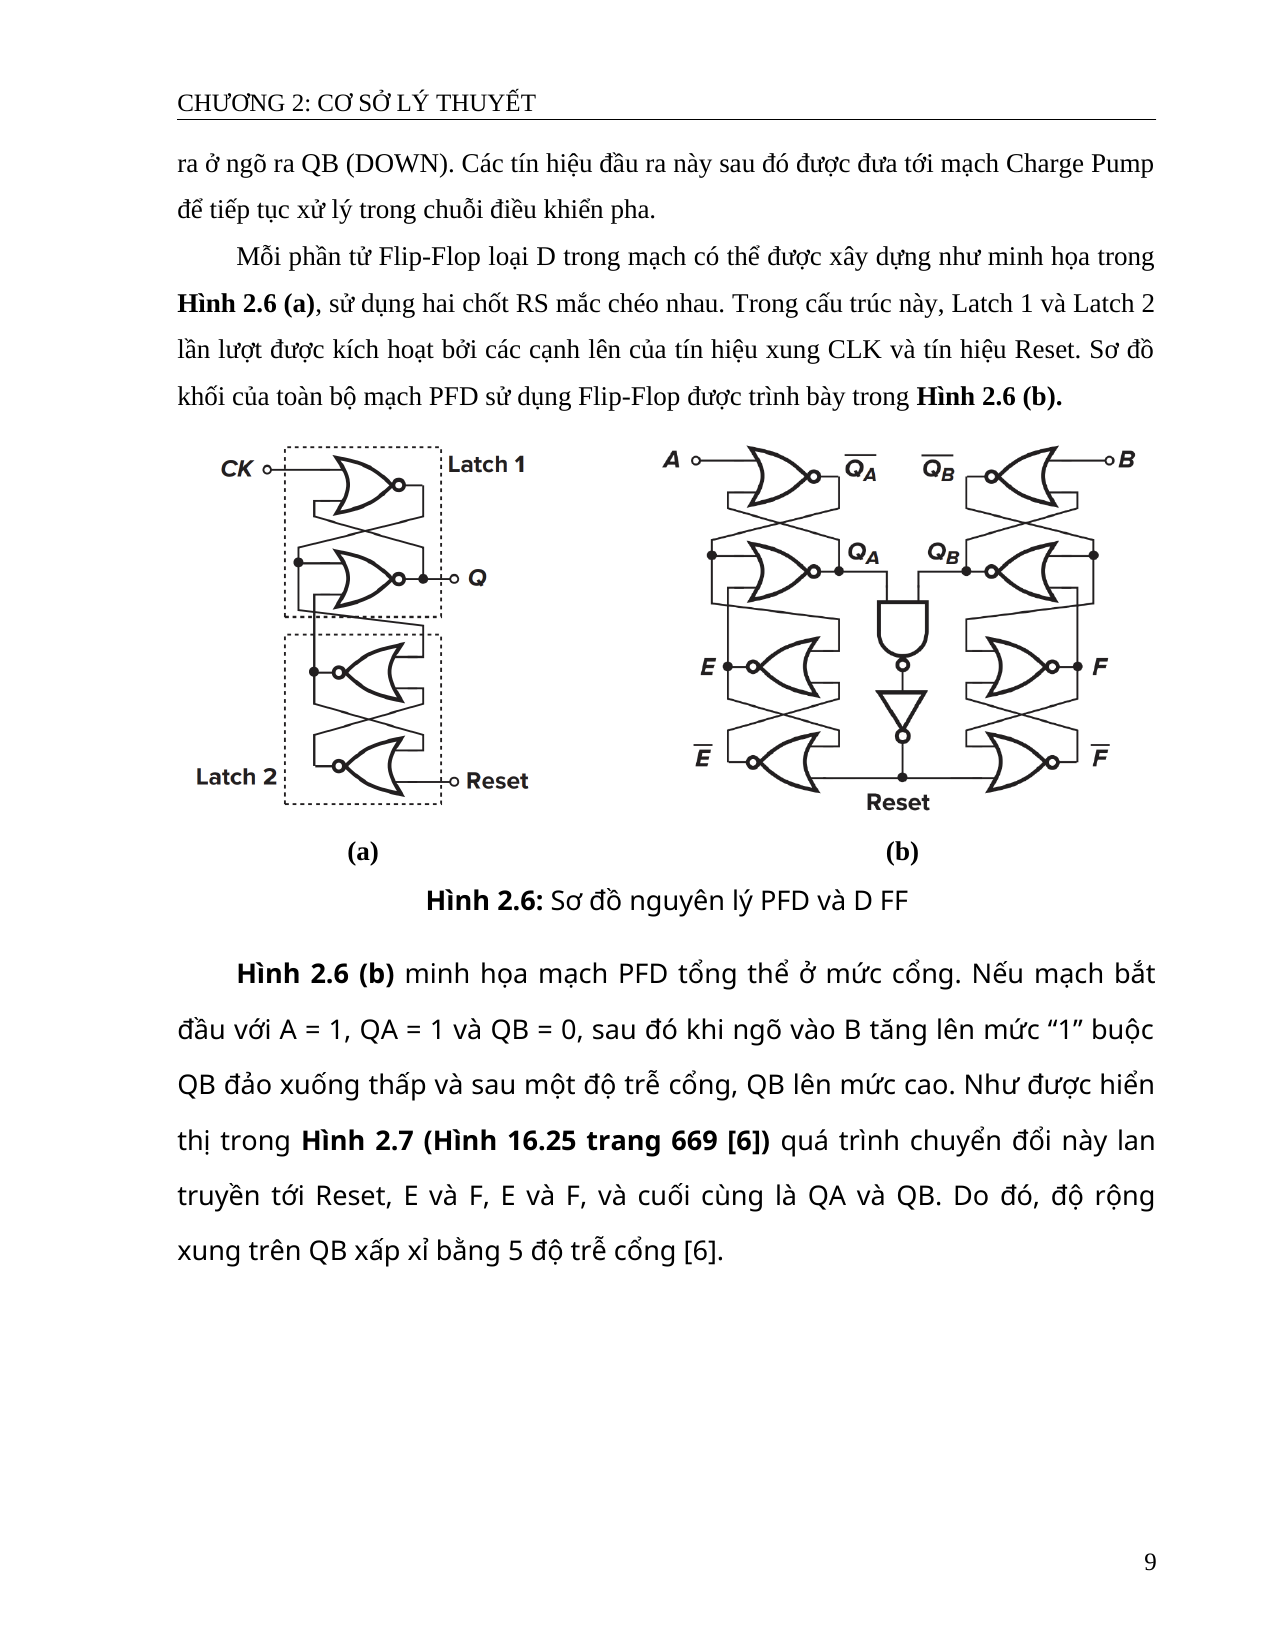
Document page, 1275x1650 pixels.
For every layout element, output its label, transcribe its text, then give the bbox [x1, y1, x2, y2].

picture [640, 438, 1157, 816]
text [177, 147, 1156, 225]
picture [177, 427, 550, 821]
text Mỗi phần tử Flip-Flop loại D trong mạch có thể được xây dựng như minh họa trong Hình 2.6 (a), sử dụng hai chốt RS mắc chéo nhau. Trong cấu trúc này, Latch 1 và Latch 2 lần lượt được kích hoạt bởi các cạnh lên của tín hiệu xung CLK và tín hiệu Reset. Sơ đồ khối của toàn bộ mạch PFD sử dụng Flip-Flop được trình bày trong Hình 2.6 (b). [177, 240, 1156, 411]
text Hình 2.6: Sơ đồ nguyên lý PFD và D FF [177, 881, 1156, 918]
text Hình 2.6 (b) minh họa mạch PFD tổng thể ở mức cổng. Nếu mạch bắt đầu với A = 1, QA = 1 và QB = 0, sau đó khi ngõ vào B tăng lên mức “1” buộc QB đảo xuống thấp và sau một độ trễ cổng, QB lên mức cao. Như được hiển thị trong Hình 2.7 (Hình 16.25 trang 669 [6]) quá trình chuyển đổi này lan truyền tới Reset, E và F, E và F, và cuối cùng là QA và QB. Do đó, độ rộng xung trên QB xấp xỉ bằng 5 độ trễ cổng [6]. [177, 955, 1156, 1268]
list (b) [347, 834, 1156, 866]
